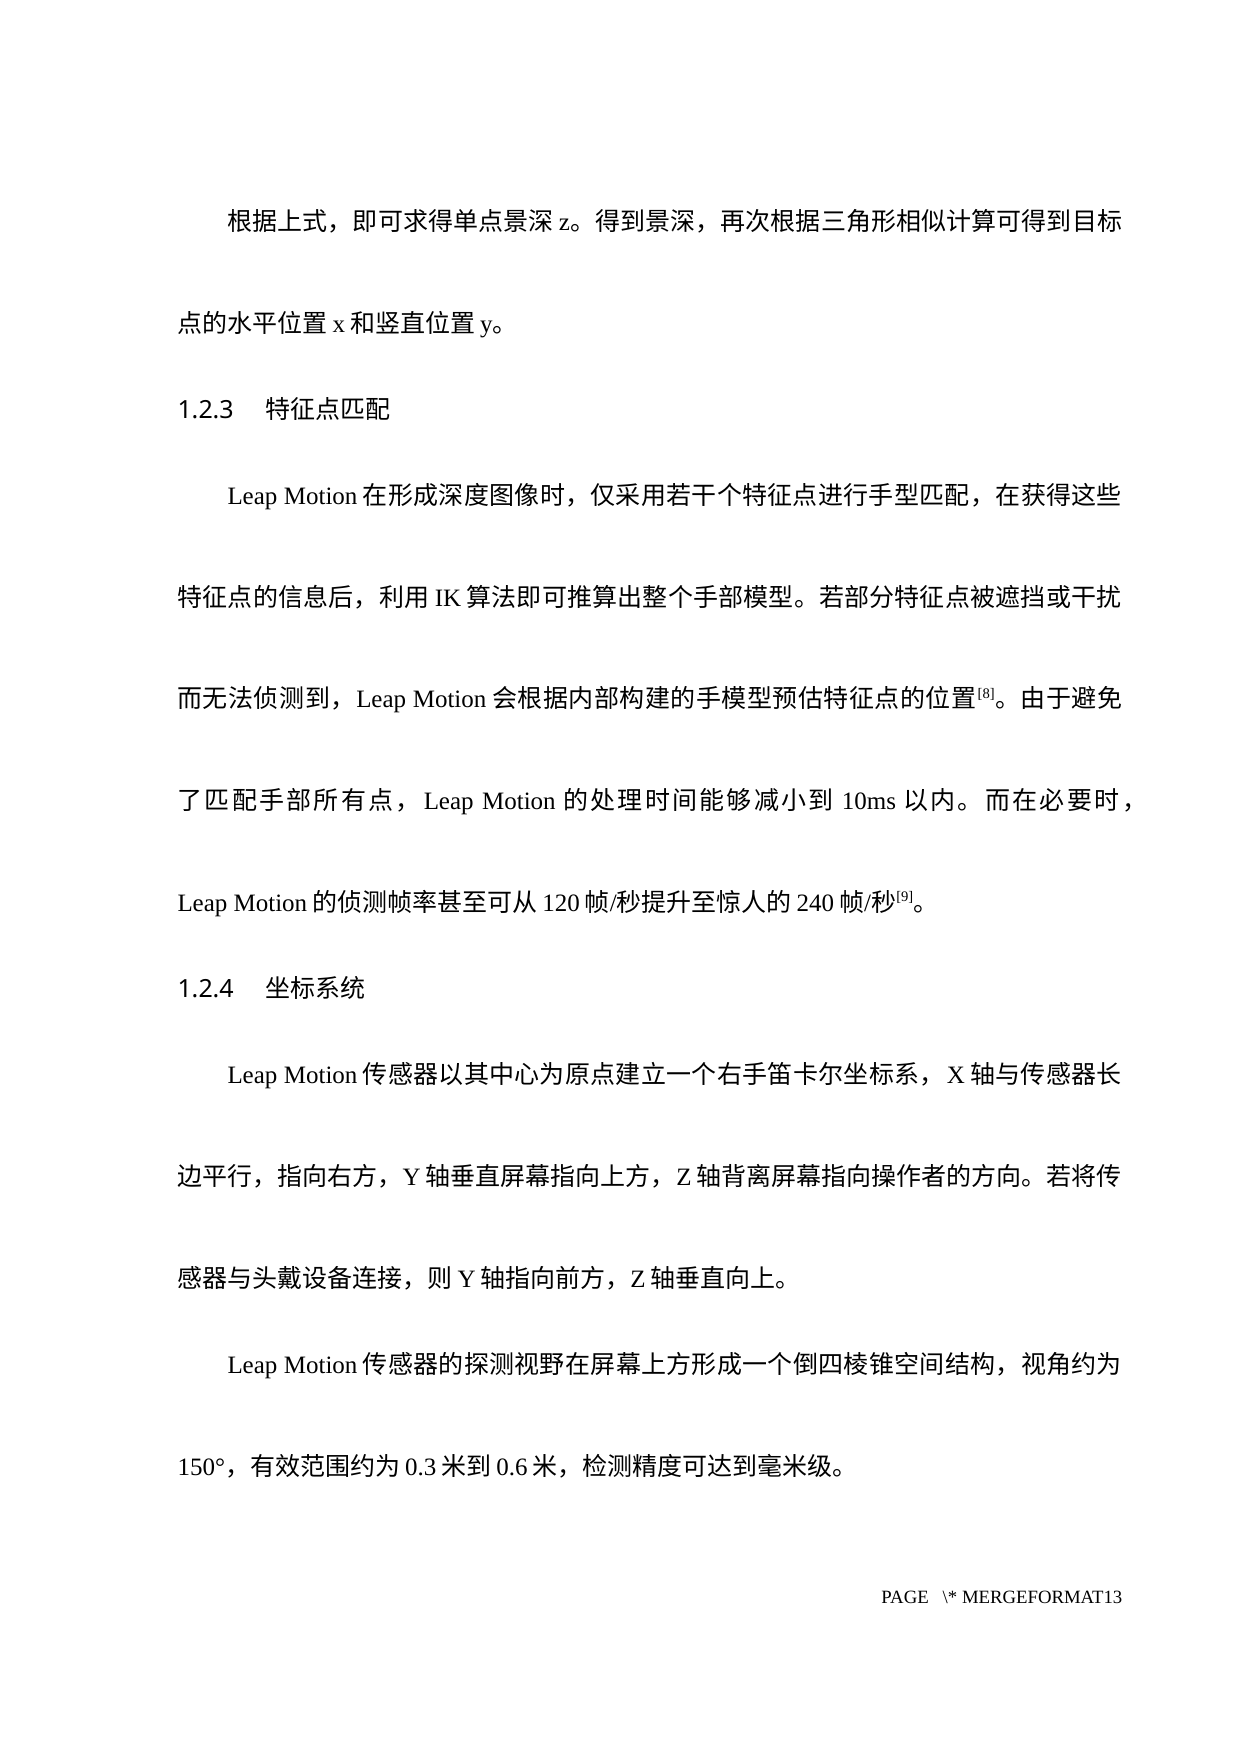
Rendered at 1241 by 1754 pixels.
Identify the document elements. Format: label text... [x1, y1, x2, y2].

subtitle 特征点匹配 [177, 373, 1122, 441]
text Leap Motion在形成深度图像时，仅采用若干个特征点进行手型匹配，在获得这些特征点的信息后，利用IK算法即可推算出整个手部模型。若部分特征点被遮挡或干扰而无法侦测到，Leap Motion会根据内部构建的手模型预估特征点的位置[8]。由于避免了匹配手部所有点，Leap Motion的处理时间能够减小到10ms以内。而在必要时，Leap Motion的侦测帧率甚至可从120帧/秒提升至惊人的240帧/秒[9]。 [177, 459, 1122, 935]
text 根据上式，即可求得单点景深z。得到景深，再次根据三角形相似计算可得到目标点的水平位置x和竖直位置y。 [177, 185, 1122, 355]
subtitle 坐标系统 [177, 953, 1122, 1021]
text Leap Motion传感器以其中心为原点建立一个右手笛卡尔坐标系，X轴与传感器长边平行，指向右方，Y轴垂直屏幕指向上方，Z轴背离屏幕指向操作者的方向。若将传感器与头戴设备连接，则Y轴指向前方，Z轴垂直向上。 [177, 1039, 1122, 1311]
text Leap Motion传感器的探测视野在屏幕上方形成一个倒四棱锥空间结构，视角约为150°，有效范围约为0.3米到0.6米，检测精度可达到毫米级。 [177, 1329, 1122, 1498]
